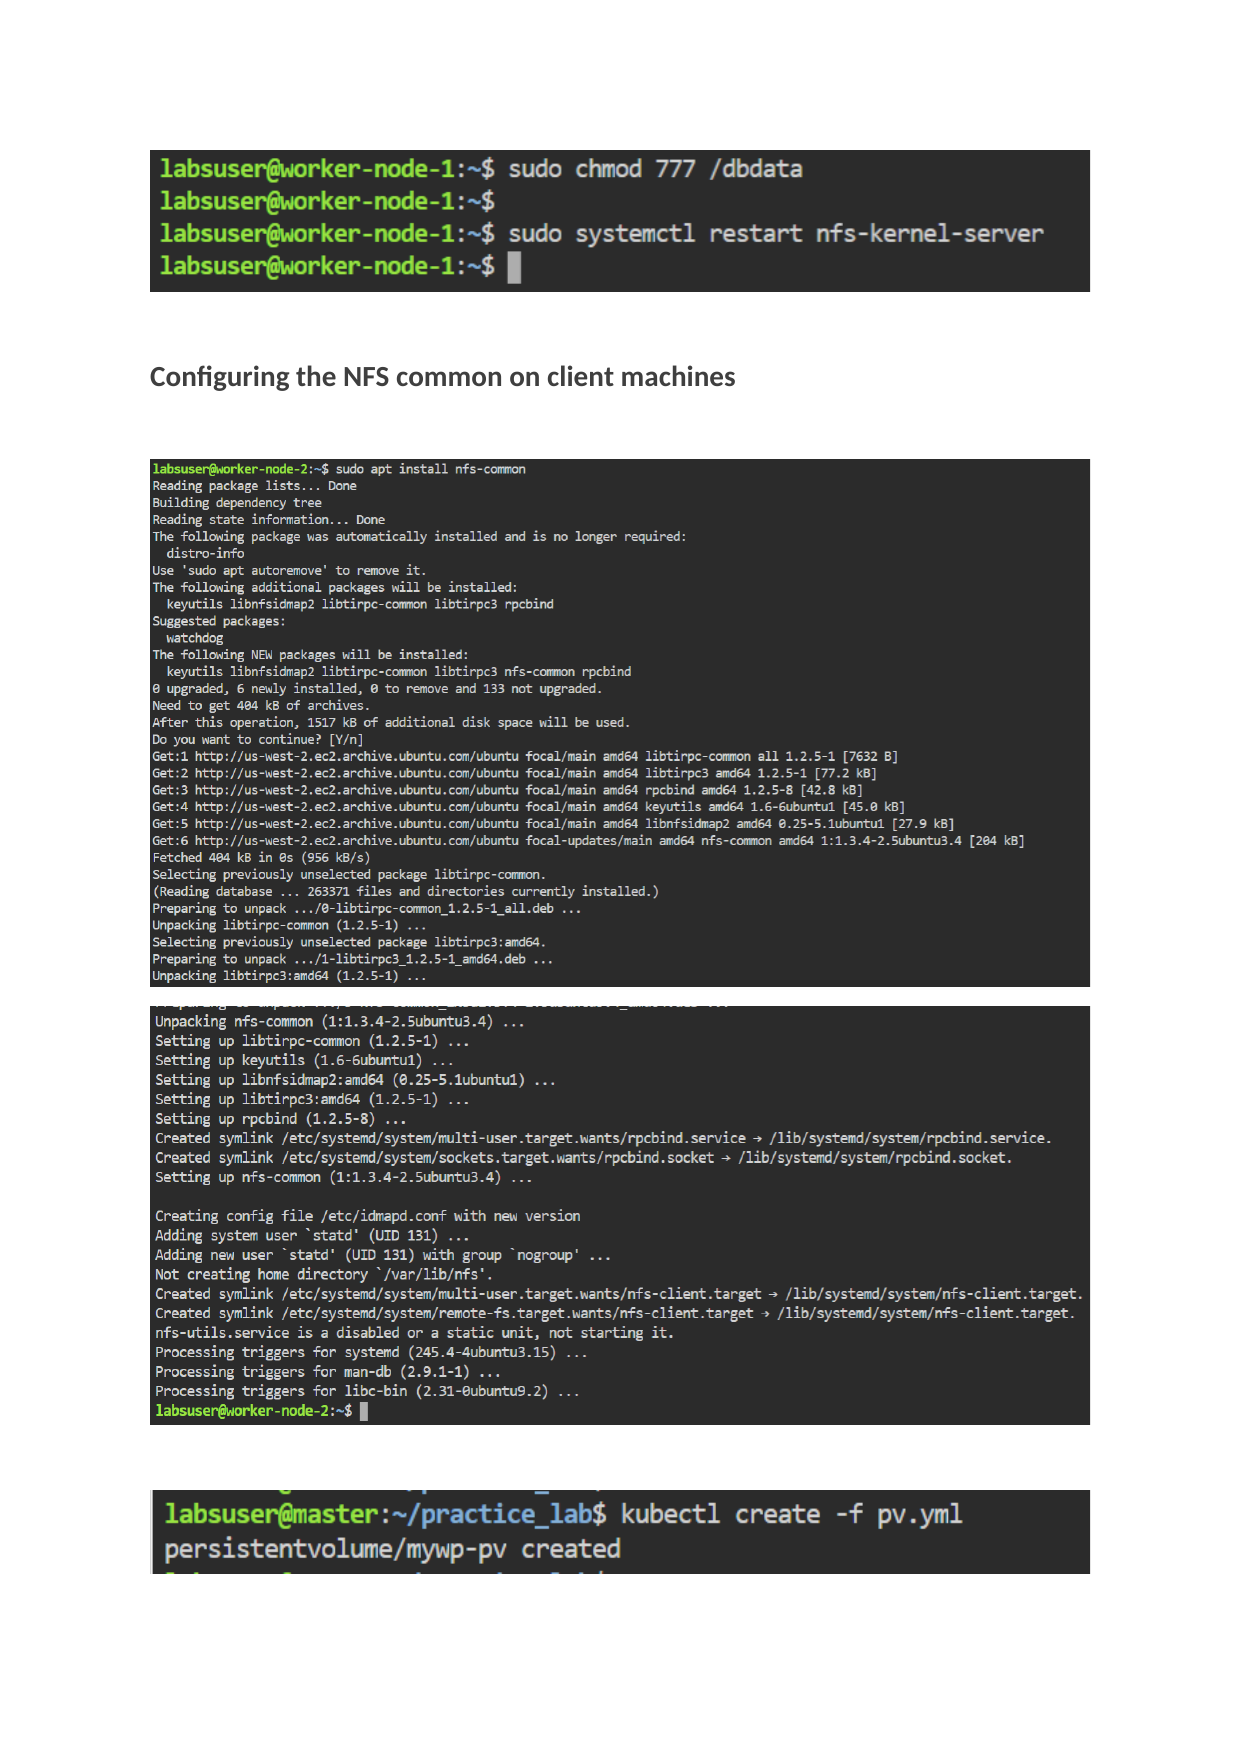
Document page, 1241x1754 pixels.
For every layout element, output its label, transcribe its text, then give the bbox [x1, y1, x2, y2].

text Configuring the NFS common on client machines [150, 358, 1090, 393]
picture [150, 1006, 1091, 1425]
picture [150, 1490, 1091, 1574]
picture [150, 459, 1091, 987]
picture [150, 150, 1091, 292]
